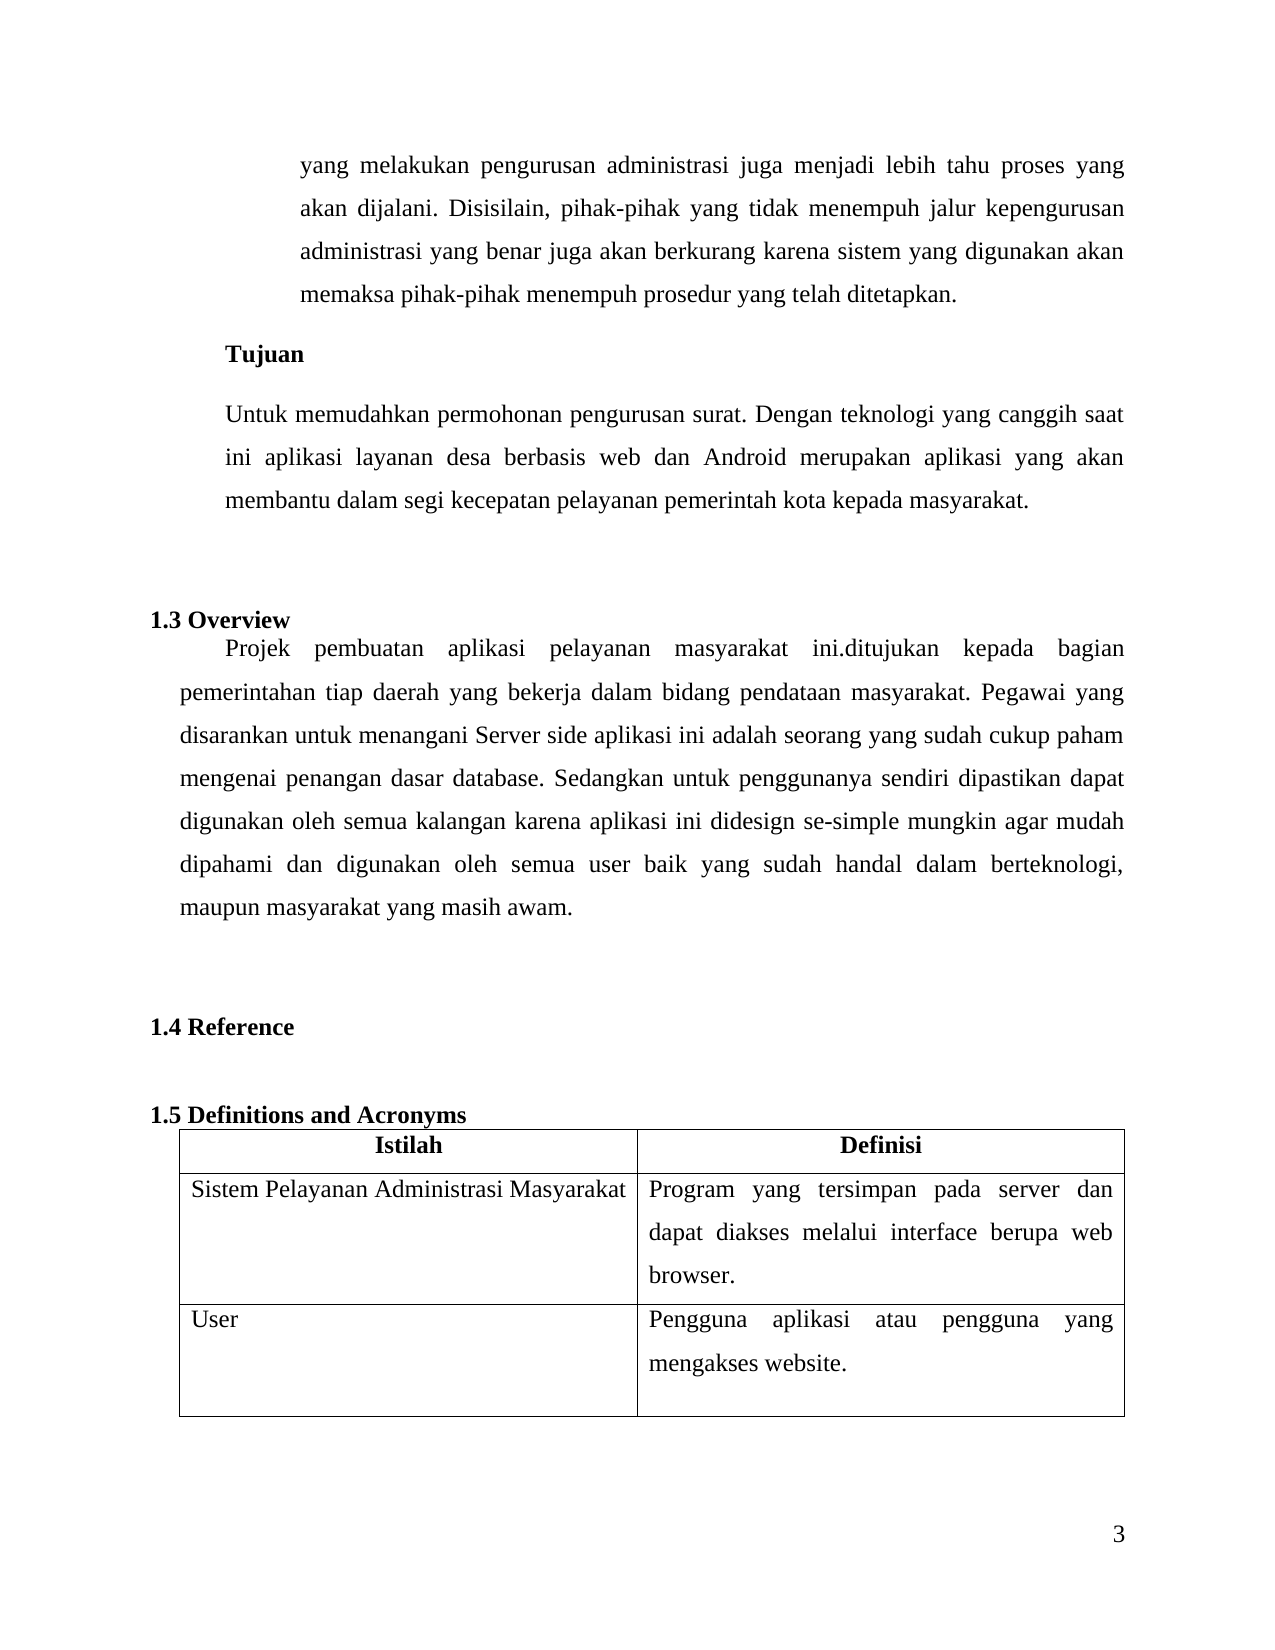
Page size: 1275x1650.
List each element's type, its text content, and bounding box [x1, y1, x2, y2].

text Tujuan [225, 339, 1125, 368]
text Projek pembuatan aplikasi pelayanan masyarakat ini.ditujukan kepada bagian pemerintahan tiap daerah yang bekerja dalam bidang pendataan masyarakat. Pegawai yang disarankan untuk menangani Server side aplikasi ini adalah seorang yang sudah cukup paham mengenai penangan dasar database. Sedangkan untuk penggunanya sendiri dipastikan dapat digunakan oleh semua kalangan karena aplikasi ini didesign se-simple mungkin agar mudah dipahami dan digunakan oleh semua user baik yang sudah handal dalam berteknologi, maupun masyarakat yang masih awam. [179, 633, 1125, 921]
subtitle 1.3 Overview [150, 605, 1125, 633]
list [262, 150, 1125, 308]
table_cell Program yang tersimpan pada server dan dapat diakses melalui interface berupa web browser. [638, 1174, 1124, 1303]
subtitle 1.5 Definitions and Acronyms [150, 1100, 1125, 1129]
table_cell Sistem Pelayanan Administrasi Masyarakat [180, 1174, 637, 1303]
text Untuk memudahkan permohonan pengurusan surat. Dengan teknologi yang canggih saat ini aplikasi layanan desa berbasis web dan Android merupakan aplikasi yang akan membantu dalam segi kecepatan pelayanan pemerintah kota kepada masyarakat. [225, 399, 1125, 514]
subtitle 1.4 Reference [150, 1012, 1125, 1041]
table_header Definisi [638, 1130, 1124, 1173]
table_cell User [180, 1305, 637, 1416]
table_cell Pengguna aplikasi atau pengguna yang mengakses website. [638, 1305, 1124, 1416]
table_header Istilah [180, 1130, 637, 1173]
